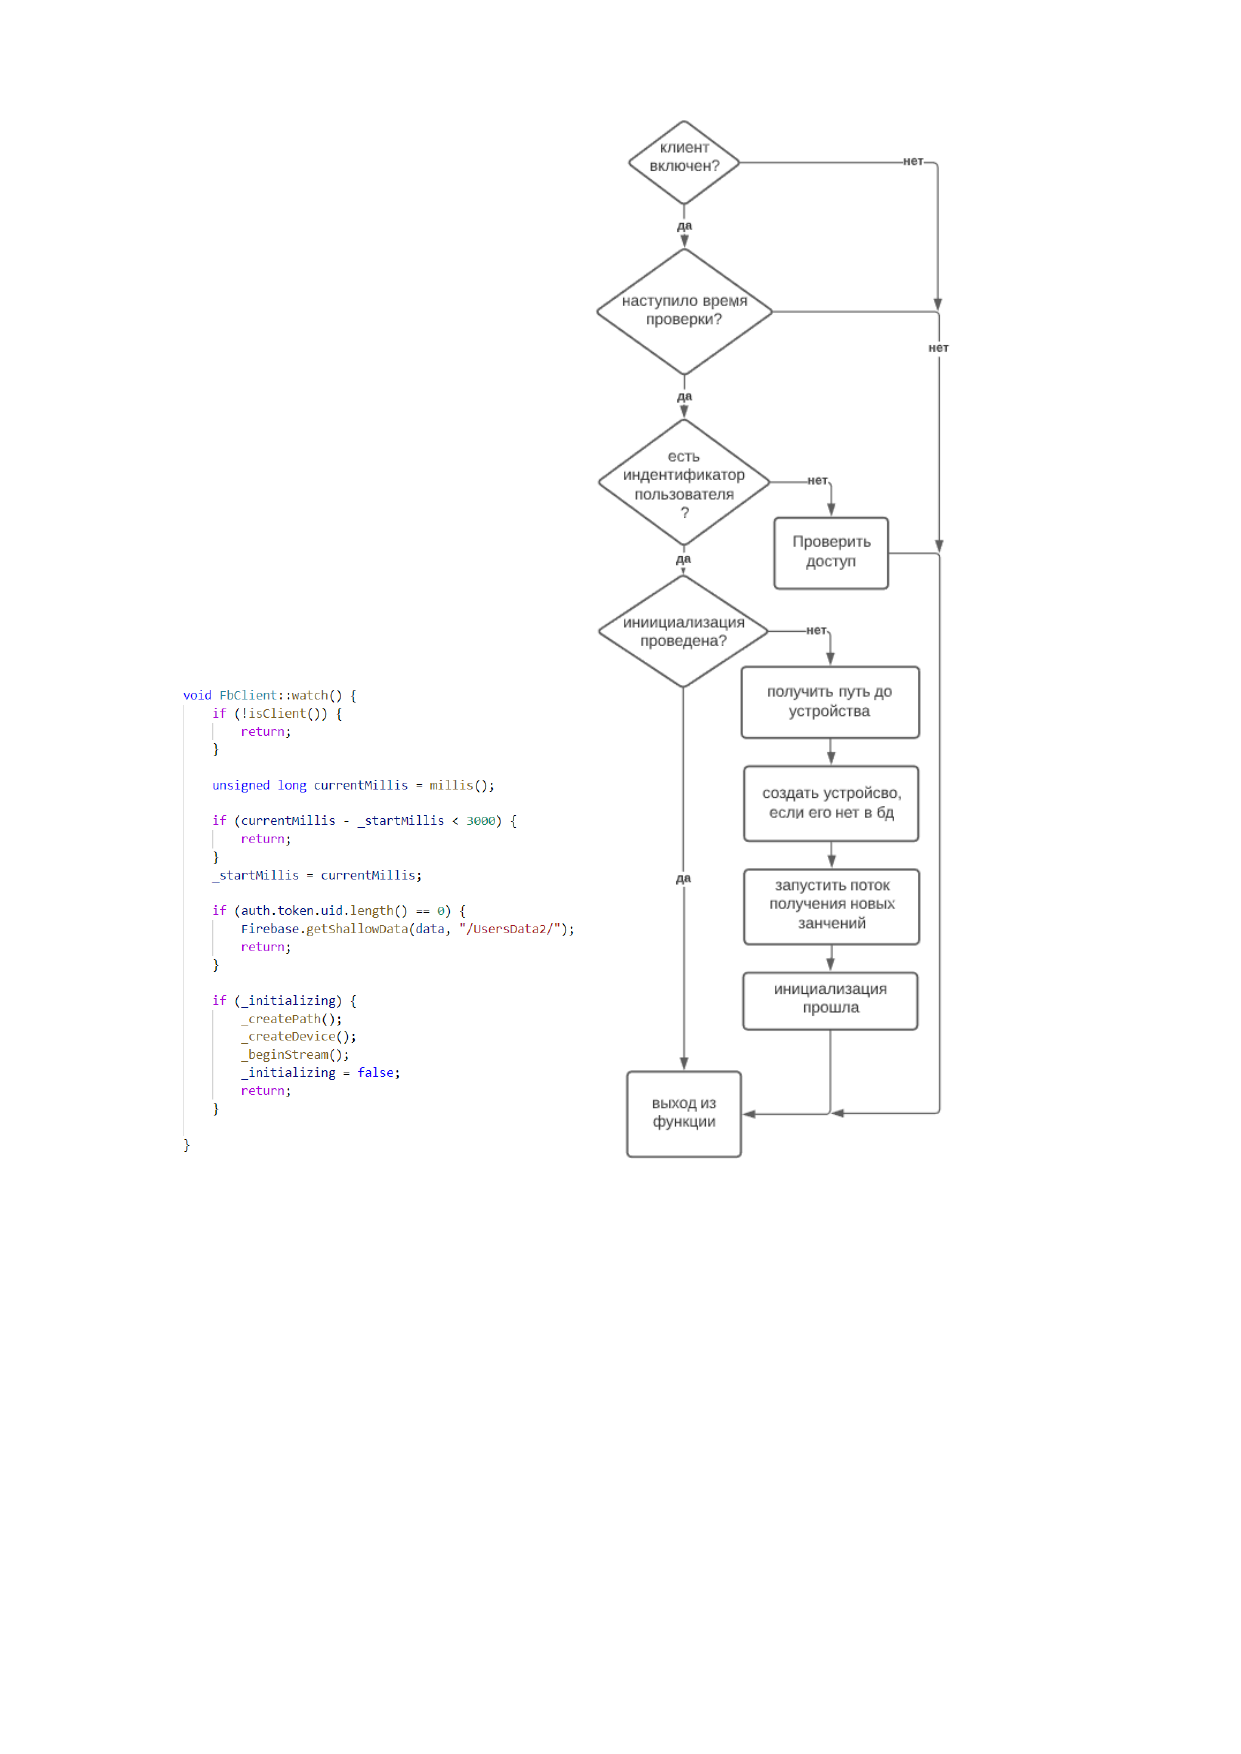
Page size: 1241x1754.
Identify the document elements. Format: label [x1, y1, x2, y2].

picture [177, 118, 962, 1159]
